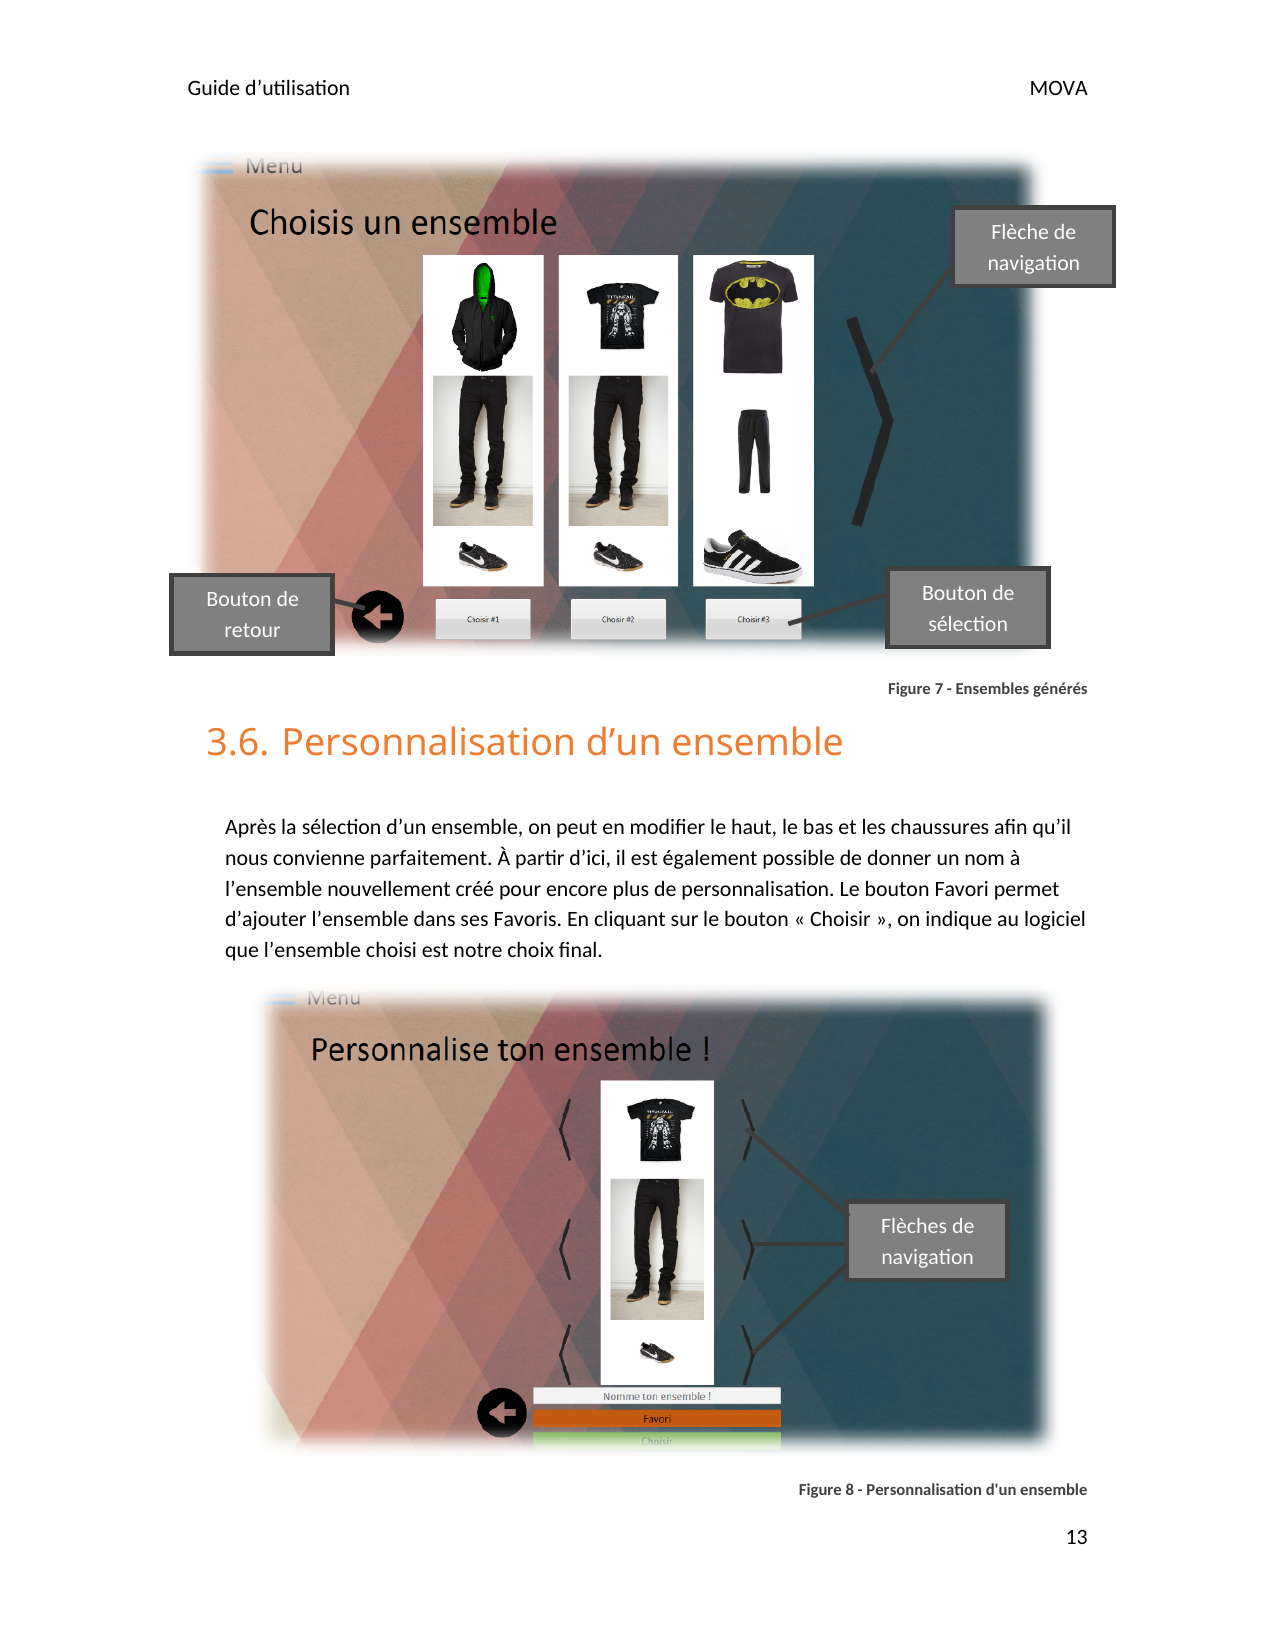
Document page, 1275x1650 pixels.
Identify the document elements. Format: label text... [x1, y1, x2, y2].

subtitle Personnalisation d’un ensemble [206, 715, 1087, 766]
picture [216, 178, 1019, 629]
text Figure 7 - Ensembles générés [187, 678, 1087, 698]
picture [281, 1013, 1033, 1429]
text Figure 8 - Personnalisation d'un ensemble [187, 1479, 1087, 1499]
text Après la sélection d’un ensemble, on peut en modifier le haut, le bas et les chaussures afin qu’il nous convienne parfaitement. À partir d’ici, il est également possible de donner un nom à l’ensemble nouvellement créé pour encore plus de personnalisation. Le bouton Favori permet d’ajouter l’ensemble dans ses Favoris. En cliquant sur le bouton « Choisir », on indique au logiciel que l’ensemble choisi est notre choix final. [225, 813, 1087, 963]
